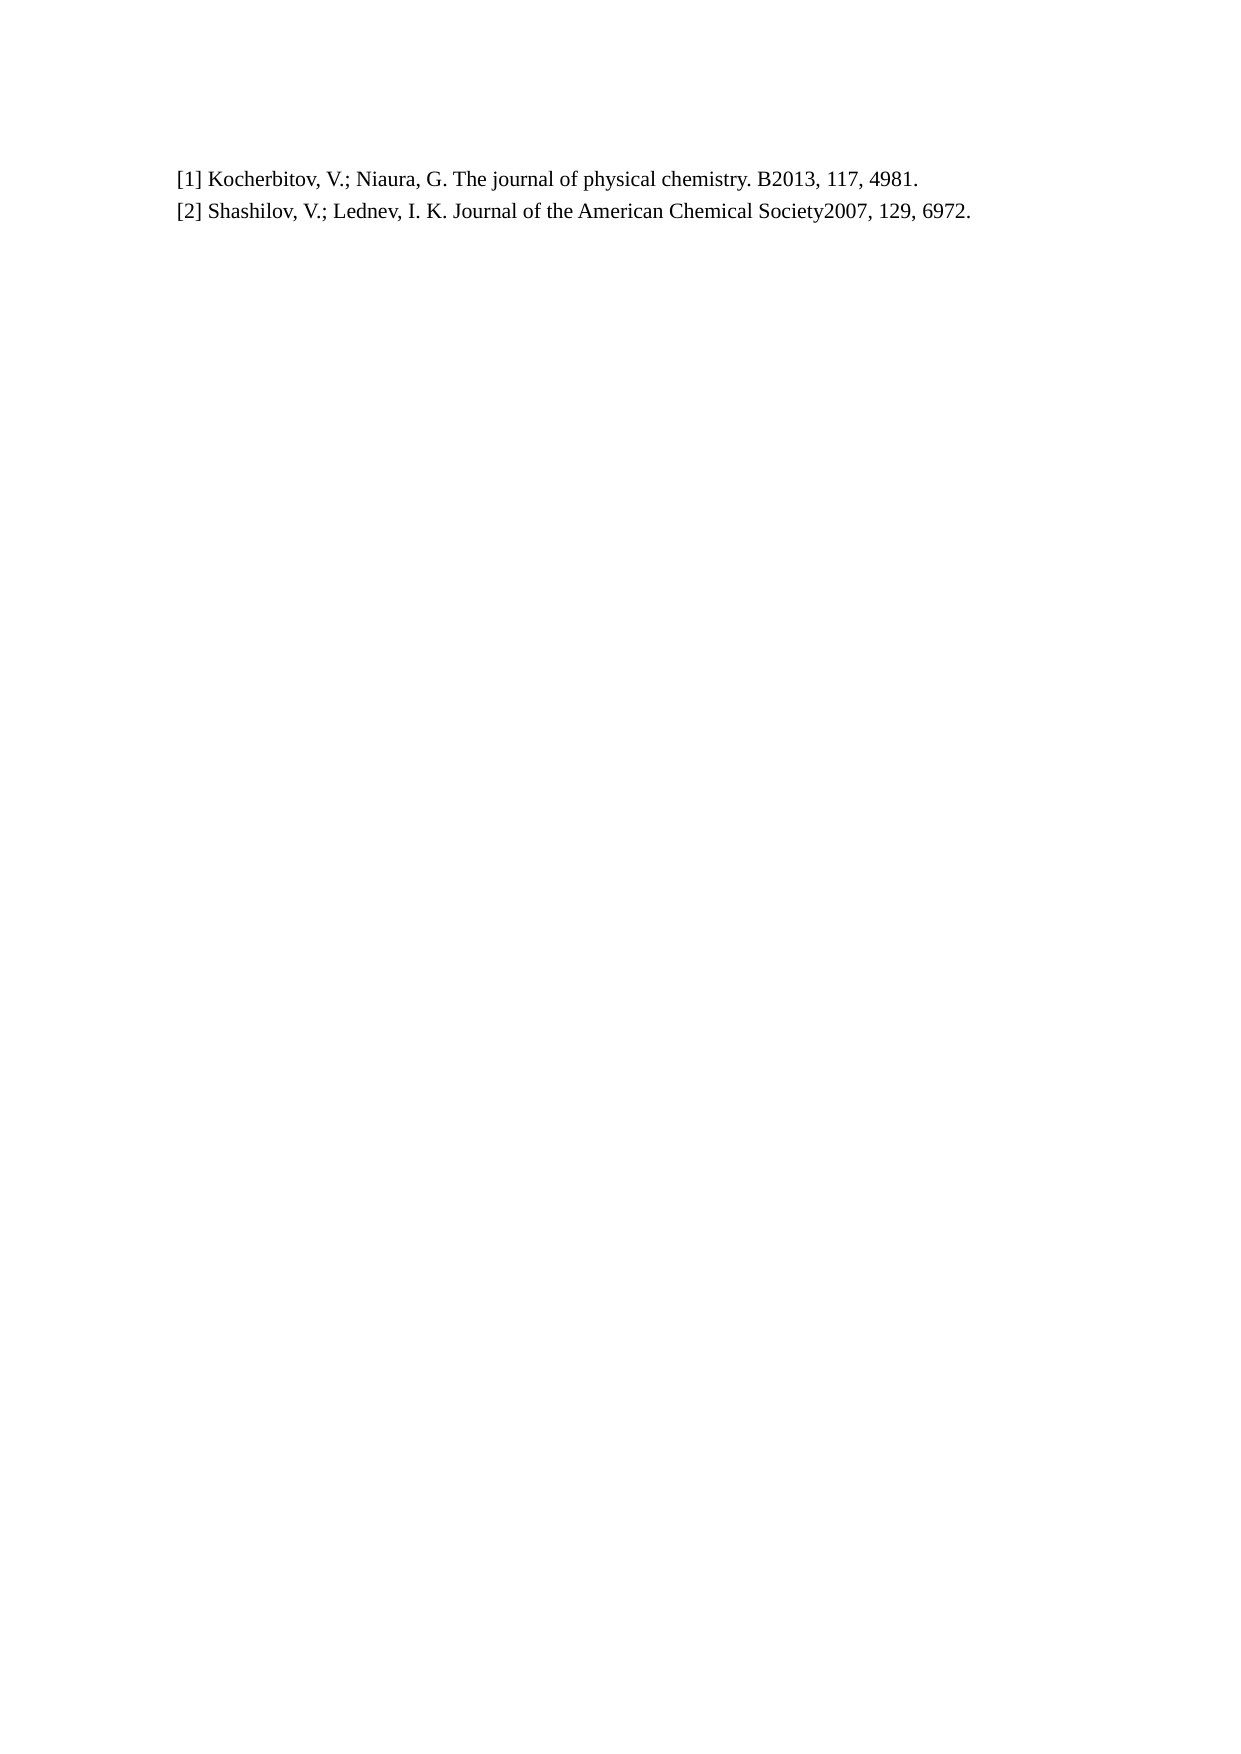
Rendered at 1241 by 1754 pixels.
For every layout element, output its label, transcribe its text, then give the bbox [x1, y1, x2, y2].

text [1] Kocherbitov, V.; Niaura, G. The journal of physical chemistry. B2013, 117, 4981. [177, 162, 1122, 194]
text [2] Shashilov, V.; Lednev, I. K. Journal of the American Chemical Society2007, 129, 6972. [133, 194, 1122, 227]
